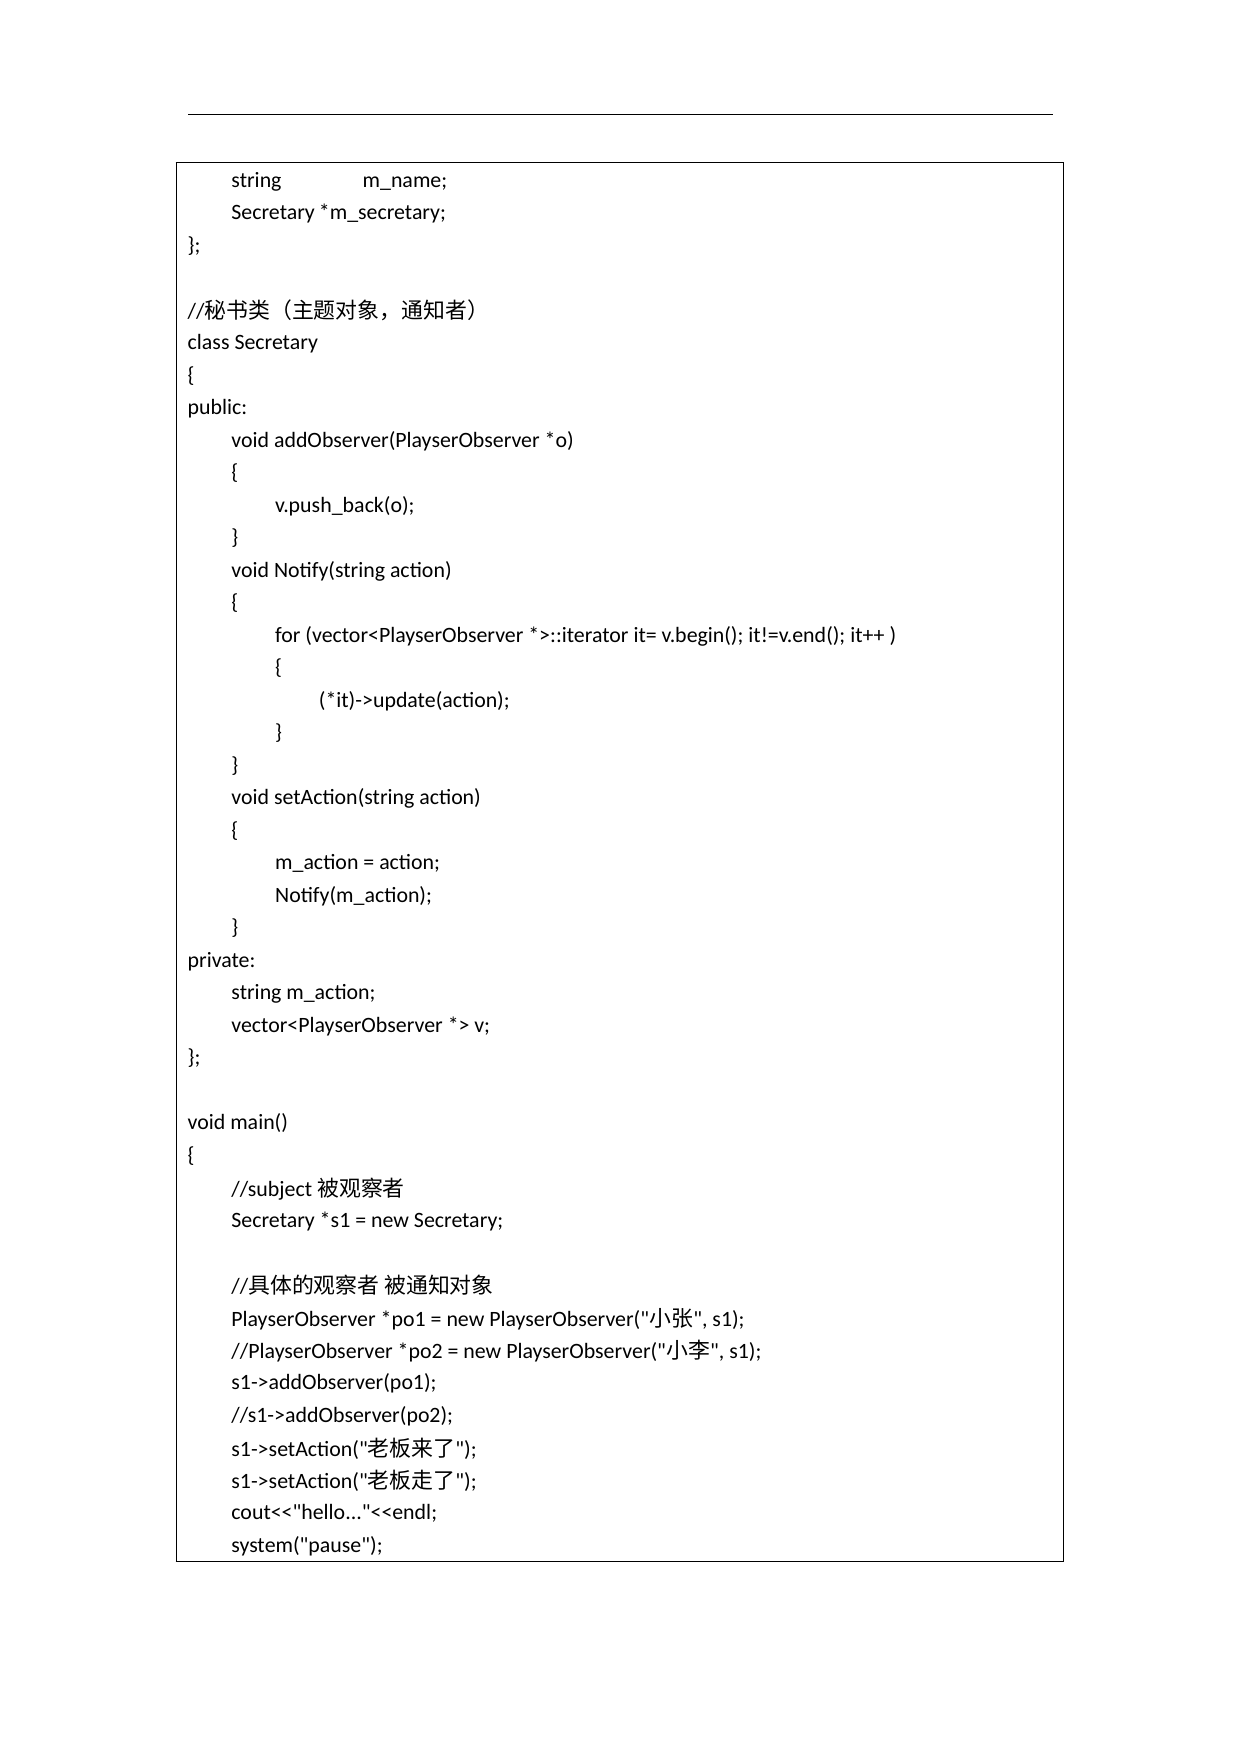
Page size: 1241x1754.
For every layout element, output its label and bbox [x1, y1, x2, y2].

table_header [177, 163, 1063, 1561]
